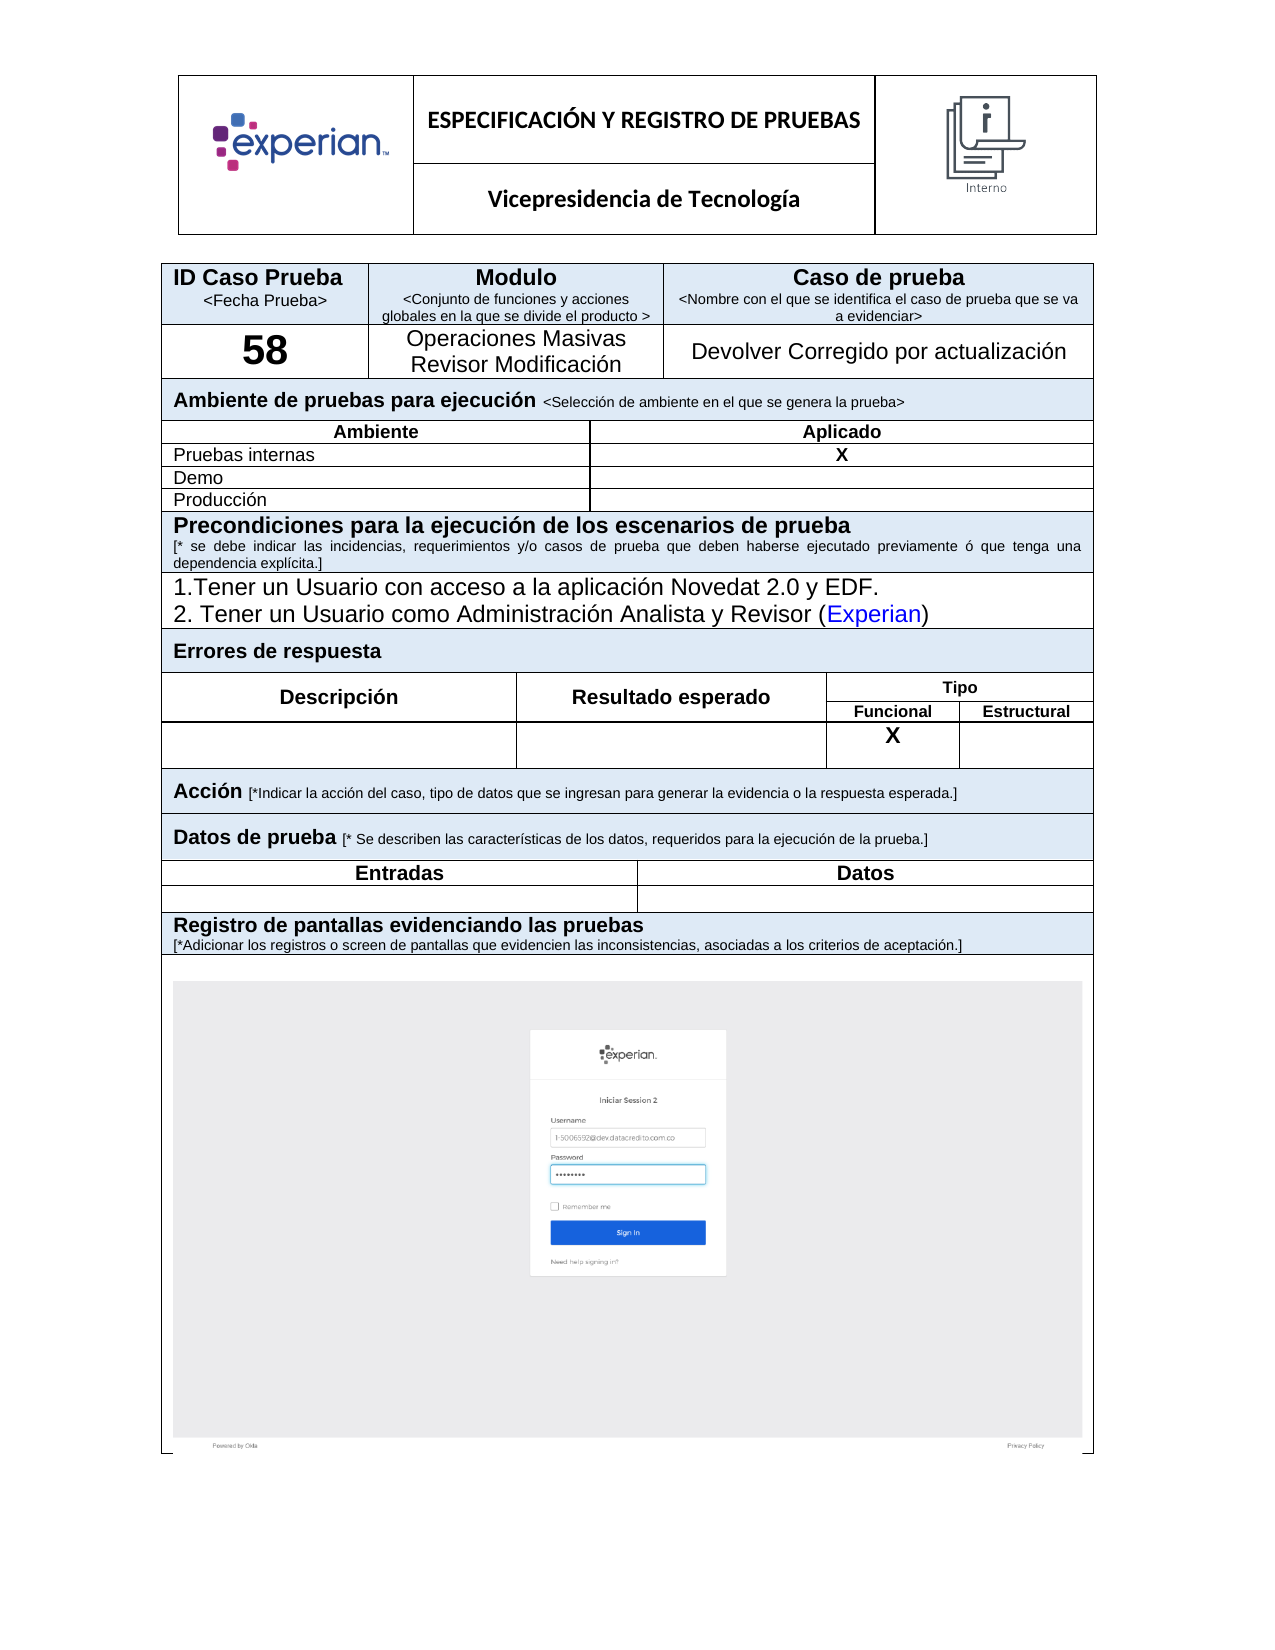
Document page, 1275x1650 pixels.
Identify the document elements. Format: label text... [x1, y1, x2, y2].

table_cell Estructural [960, 702, 1093, 721]
table_cell X [591, 444, 1093, 466]
table_cell [591, 489, 1093, 511]
table_header Caso de prueba <Nombre con el que se identifica el caso de prueba que se va a evidenciar> [664, 264, 1093, 324]
picture [946, 91, 1026, 193]
table_cell [162, 955, 1093, 1453]
table_cell [591, 467, 1093, 488]
table_cell Producción [162, 489, 589, 511]
table_cell [517, 723, 826, 768]
picture [173, 981, 1083, 1454]
table_header ID Caso Prueba <Fecha Prueba> [162, 264, 368, 324]
table_cell Demo [162, 467, 589, 488]
table_cell [960, 723, 1093, 768]
table_cell Pruebas internas [162, 444, 589, 466]
table_cell [162, 723, 516, 768]
table_cell Acción [*Indicar la acción del caso, tipo de datos que se ingresan para generar la evidencia o la respuesta esperada.] [162, 769, 1093, 813]
picture [191, 91, 401, 192]
table_cell 1.Tener un Usuario con acceso a la aplicación Novedat 2.0 y EDF. 2. Tener un Usuario como Administración Analista y Revisor (Experian) [162, 573, 1093, 628]
table_cell Datos de prueba [* Se describen las características de los datos, requeridos para la ejecución de la prueba.] [162, 814, 1093, 859]
table_cell Resultado esperado [517, 673, 826, 721]
table_cell Funcional [827, 702, 959, 721]
table_cell Descripción [162, 673, 516, 721]
table_cell [162, 886, 637, 912]
table_cell Operaciones Masivas Revisor Modificación [369, 325, 663, 378]
table_cell Datos [638, 861, 1093, 884]
table_cell [638, 886, 1093, 912]
table_cell X [827, 723, 959, 768]
table_cell Tipo [827, 673, 1093, 701]
table_cell 58 [162, 325, 368, 378]
table_cell Entradas [162, 861, 637, 884]
table_header Modulo <Conjunto de funciones y acciones globales en la que se divide el producto > [369, 264, 663, 324]
table_cell Devolver Corregido por actualización [664, 325, 1093, 378]
table_cell Precondiciones para la ejecución de los escenarios de prueba [* se debe indicar las incidencias, requerimientos y/o casos de prueba que deben haberse ejecutado previamente ó que tenga una dependencia explícita.] [162, 512, 1093, 572]
table_cell Ambiente de pruebas para ejecución <Selección de ambiente en el que se genera la prueba> [162, 379, 1093, 420]
table_cell Aplicado [591, 421, 1093, 443]
table_cell Ambiente [162, 421, 589, 443]
table_cell Registro de pantallas evidenciando las pruebas [*Adicionar los registros o screen de pantallas que evidencien las inconsistencias, asociadas a los criterios de aceptación.] [162, 913, 1093, 954]
table_cell Errores de respuesta [162, 629, 1093, 672]
